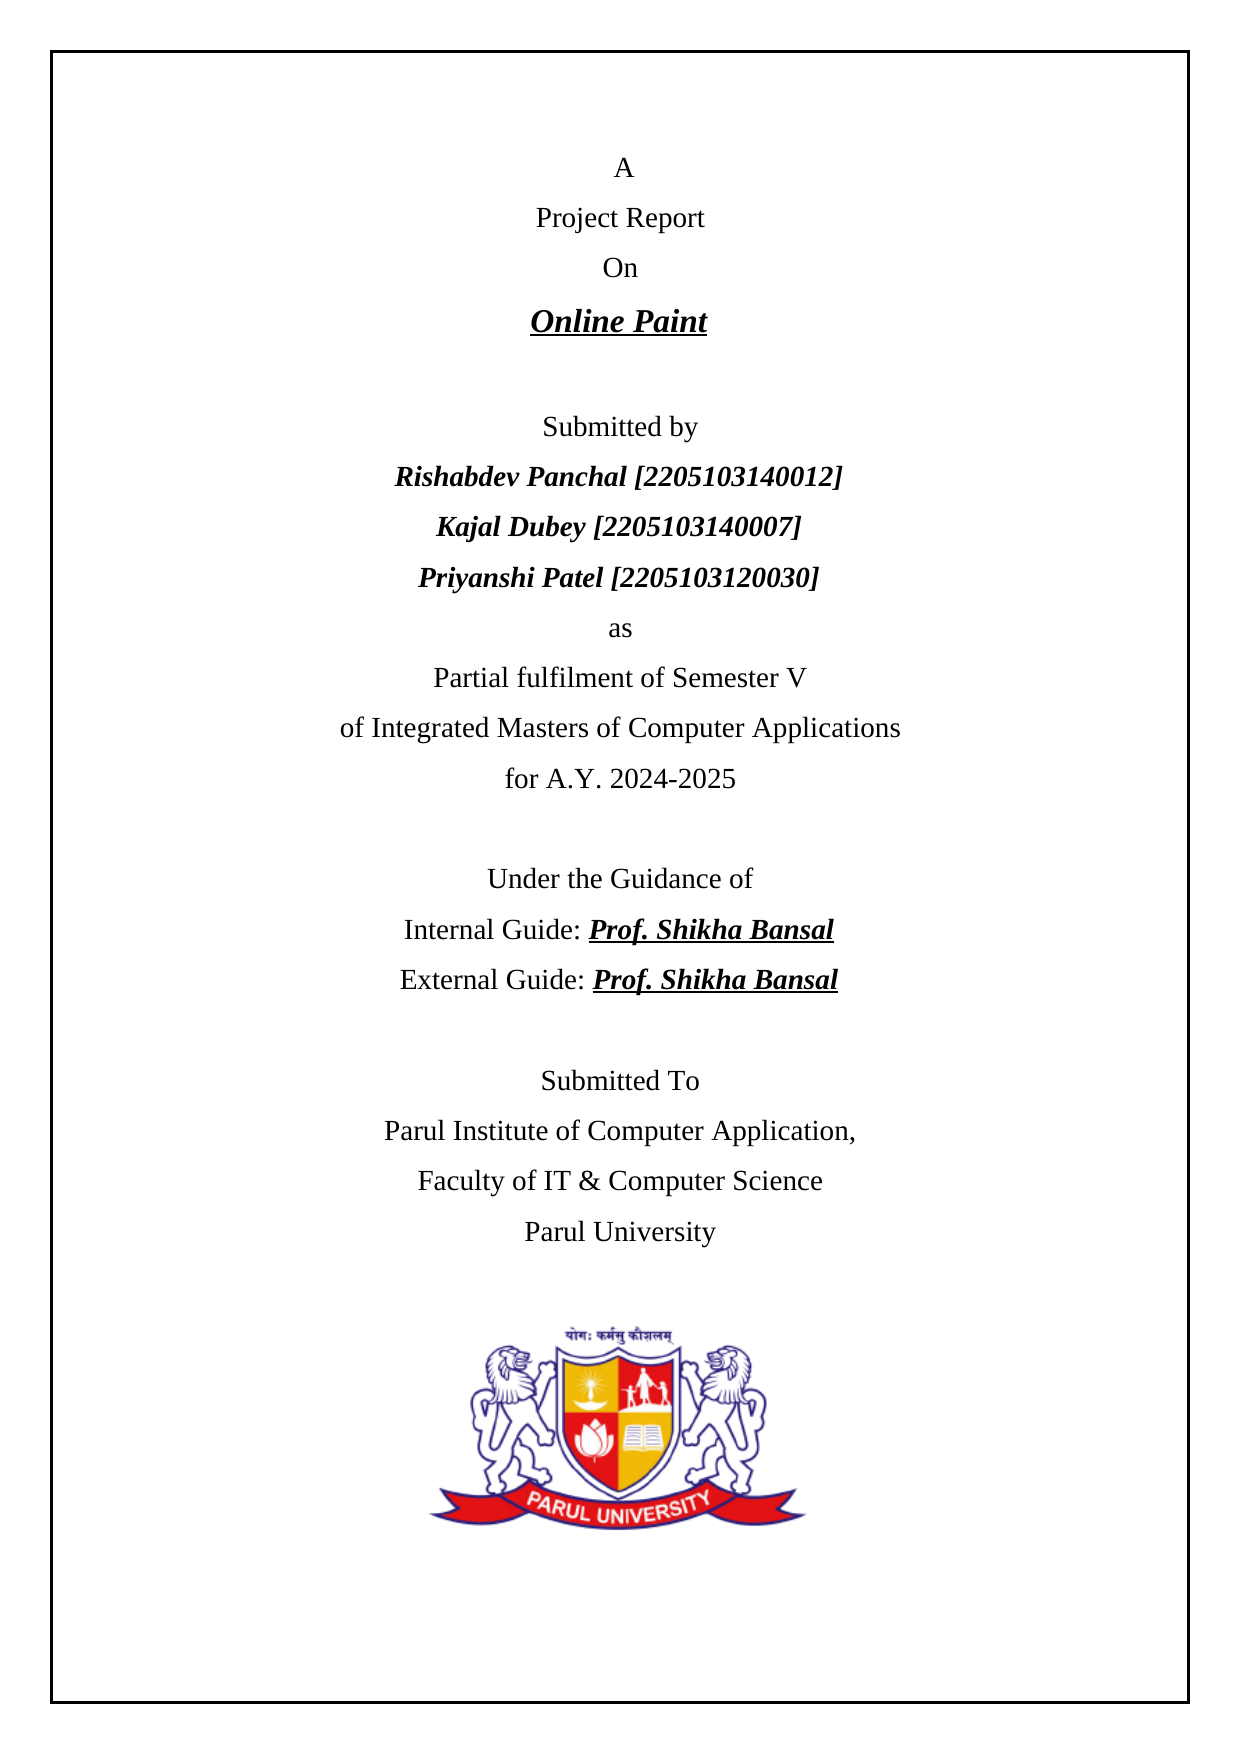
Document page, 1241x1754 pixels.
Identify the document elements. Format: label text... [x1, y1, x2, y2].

text Submitted by [150, 409, 1090, 442]
text Priyanshi Patel [2205103120030] [150, 560, 1090, 593]
text as [150, 610, 1090, 643]
text Parul University [150, 1214, 1090, 1247]
text Kajal Dubey [2205103140007] [150, 509, 1090, 543]
text of Integrated Masters of Computer Applications [150, 711, 1090, 744]
text External Guide: Prof. Shikha Bansal [150, 962, 1090, 996]
text Internal Guide: Prof. Shikha Bansal [150, 912, 1090, 945]
text Partial fulfilment of Semester V [150, 660, 1090, 694]
text Project Report [150, 200, 1090, 234]
text Under the Guidance of [150, 862, 1090, 895]
text Faculty of IT & Computer Science [150, 1163, 1090, 1197]
text Rishabdev Panchal [2205103140012] [150, 459, 1090, 493]
text Submitted To [150, 1063, 1090, 1096]
text A [150, 150, 1090, 183]
text for A.Y. 2024-2025 [150, 761, 1090, 794]
picture [419, 1314, 821, 1544]
text Parul Institute of Computer Application, [150, 1113, 1090, 1147]
text Online Paint [150, 301, 1090, 339]
text On [150, 251, 1090, 284]
